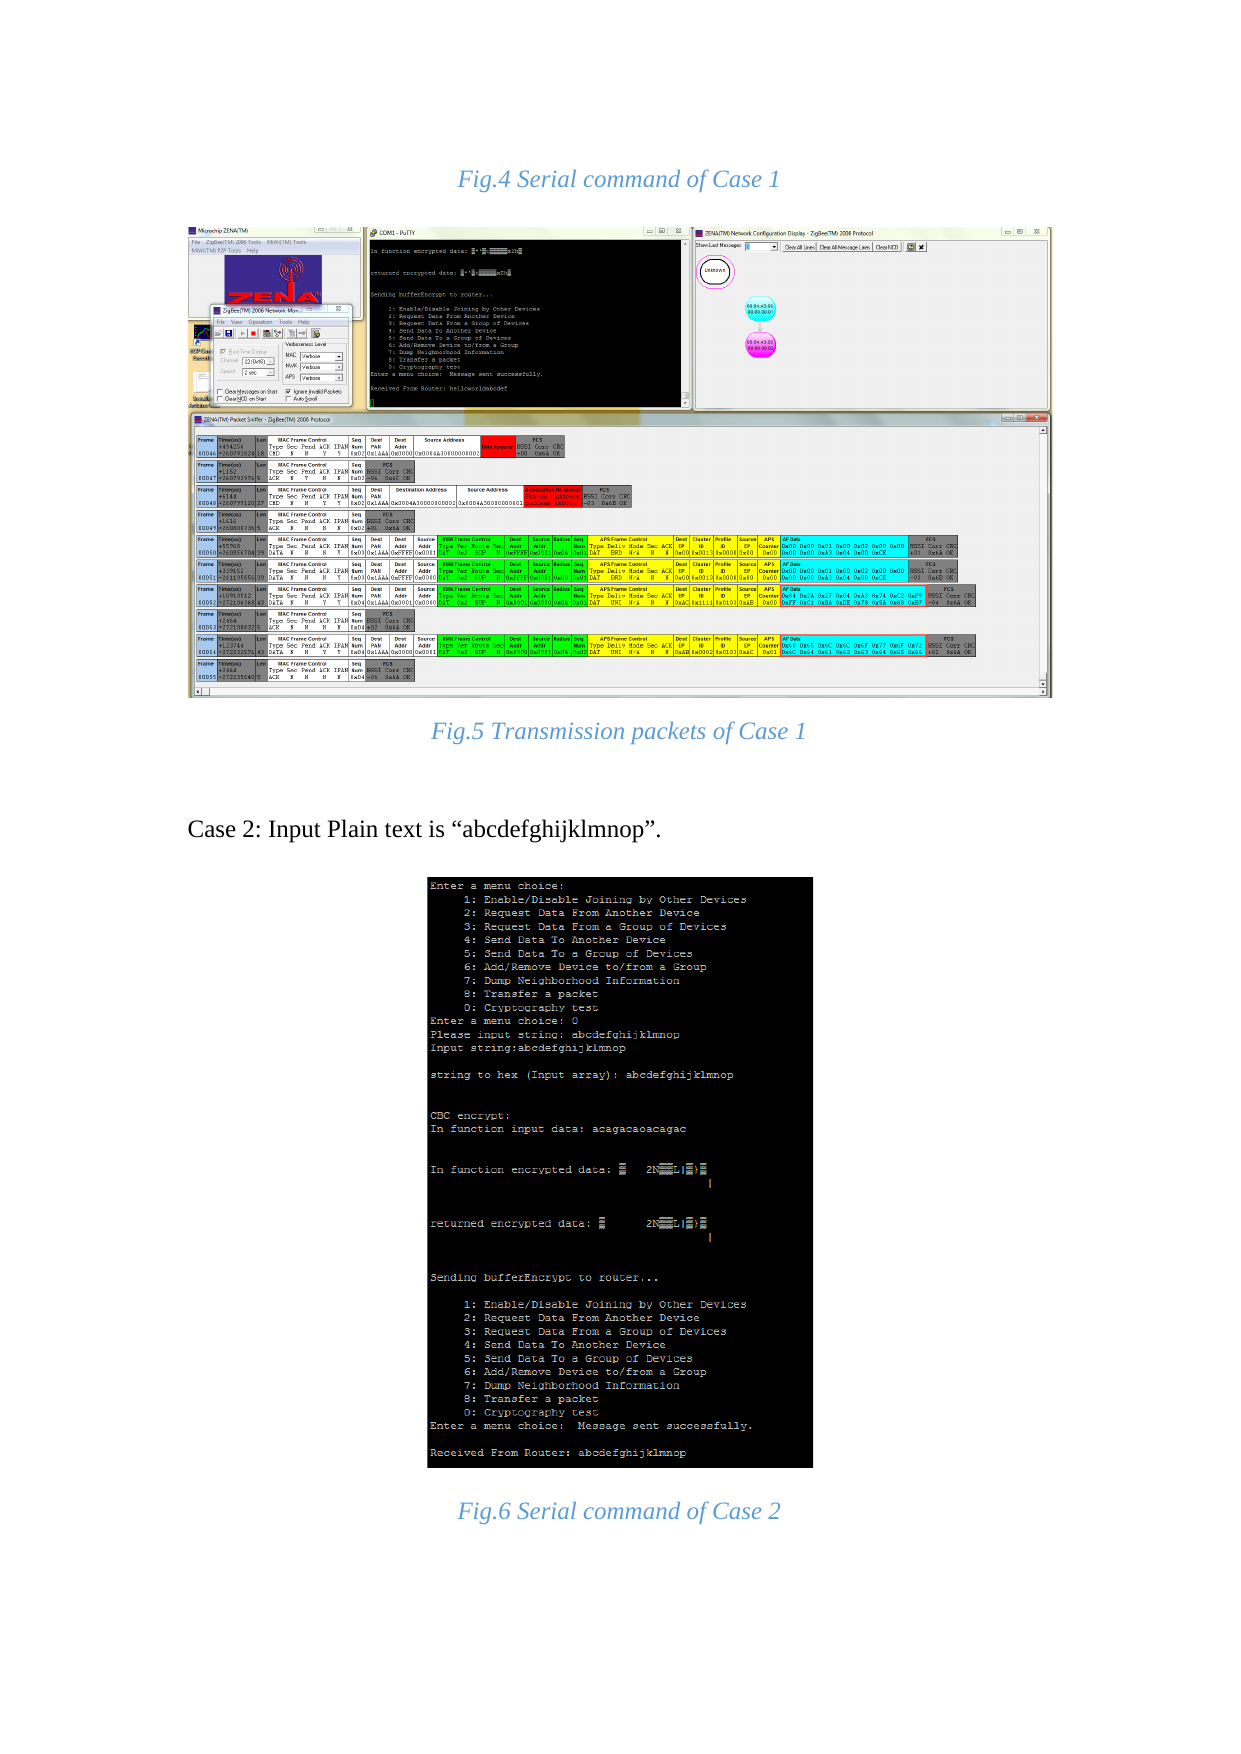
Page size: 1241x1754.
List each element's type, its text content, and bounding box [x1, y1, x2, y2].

text Fig.5 Transmission packets of Case 1 [187, 714, 1053, 747]
text Fig.6 Serial command of Case 2 [187, 1494, 1053, 1527]
text Case 2: Input Plain text is “abcdefghijklmnop”. [187, 812, 1053, 844]
picture [427, 877, 814, 1468]
picture [187, 227, 1053, 698]
text Fig.4 Serial command of Case 1 [187, 162, 1053, 194]
